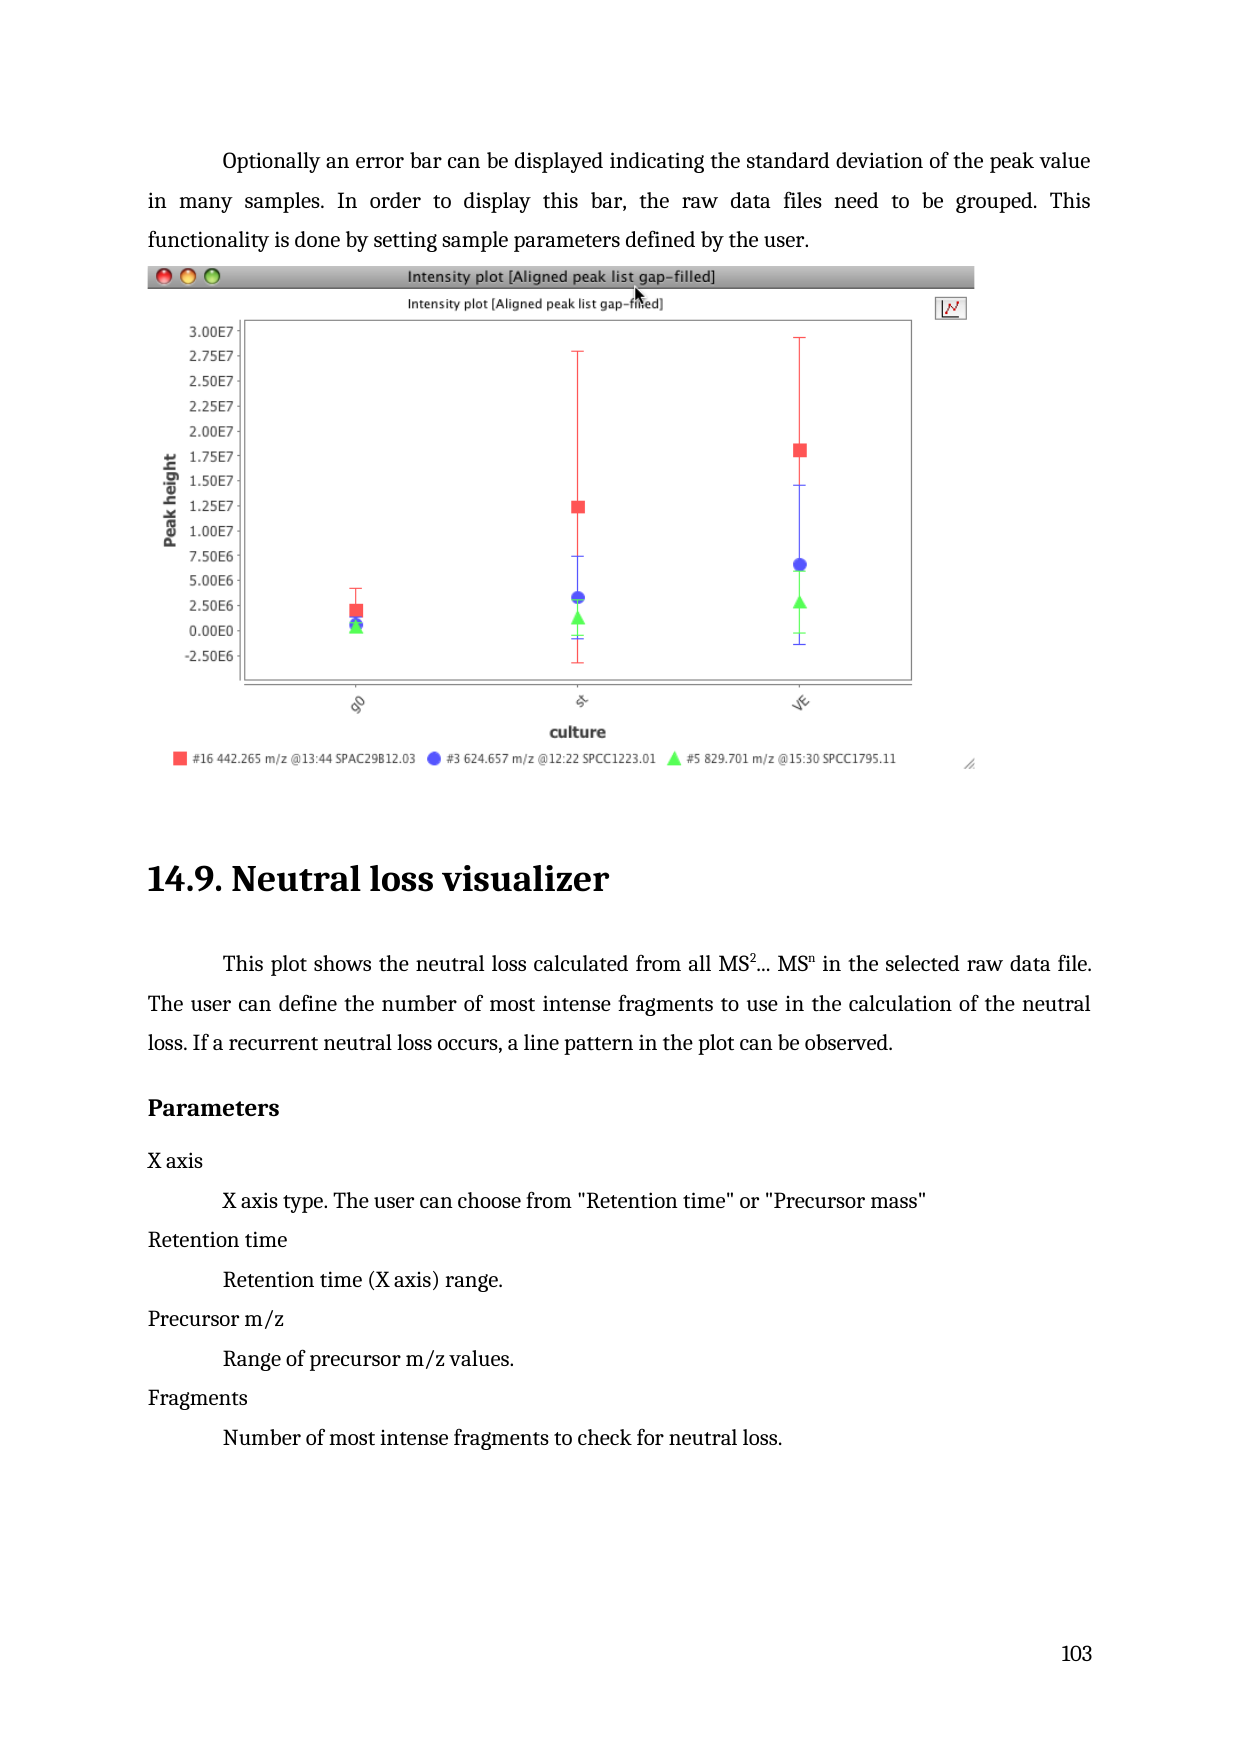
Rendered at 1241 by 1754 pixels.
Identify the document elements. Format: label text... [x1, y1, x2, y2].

text X axis [148, 1148, 1092, 1174]
subtitle Neutral loss visualizer [148, 858, 1092, 901]
text Number of most intense fragments to check for neutral loss. [223, 1424, 1092, 1451]
text Fragments [148, 1385, 1092, 1411]
text Precursor m/z [148, 1306, 1092, 1332]
text Range of precursor m/z values. [223, 1345, 1092, 1372]
text Retention time (X axis) range. [223, 1266, 1092, 1293]
picture [147, 266, 975, 770]
text This plot shows the neutral loss calculated from all MS2... MSn in the selected raw data file. The user can define the number of most intense fragments to use in the calculation of the neutral loss. If a recurrent neutral loss occurs, a line pattern in the plot can be observed. [148, 951, 1092, 1056]
text Optionally an error bar can be displayed indicating the standard deviation of the peak value in many samples. In order to display this bar, the raw data files need to be grouped. This functionality is done by setting sample parameters defined by the user. [148, 148, 1092, 253]
text Retention time [148, 1227, 1092, 1253]
subtitle Parameters [148, 1094, 1092, 1123]
text X axis type. The user can choose from "Retention time" or "Precursor mass" [223, 1187, 1092, 1214]
